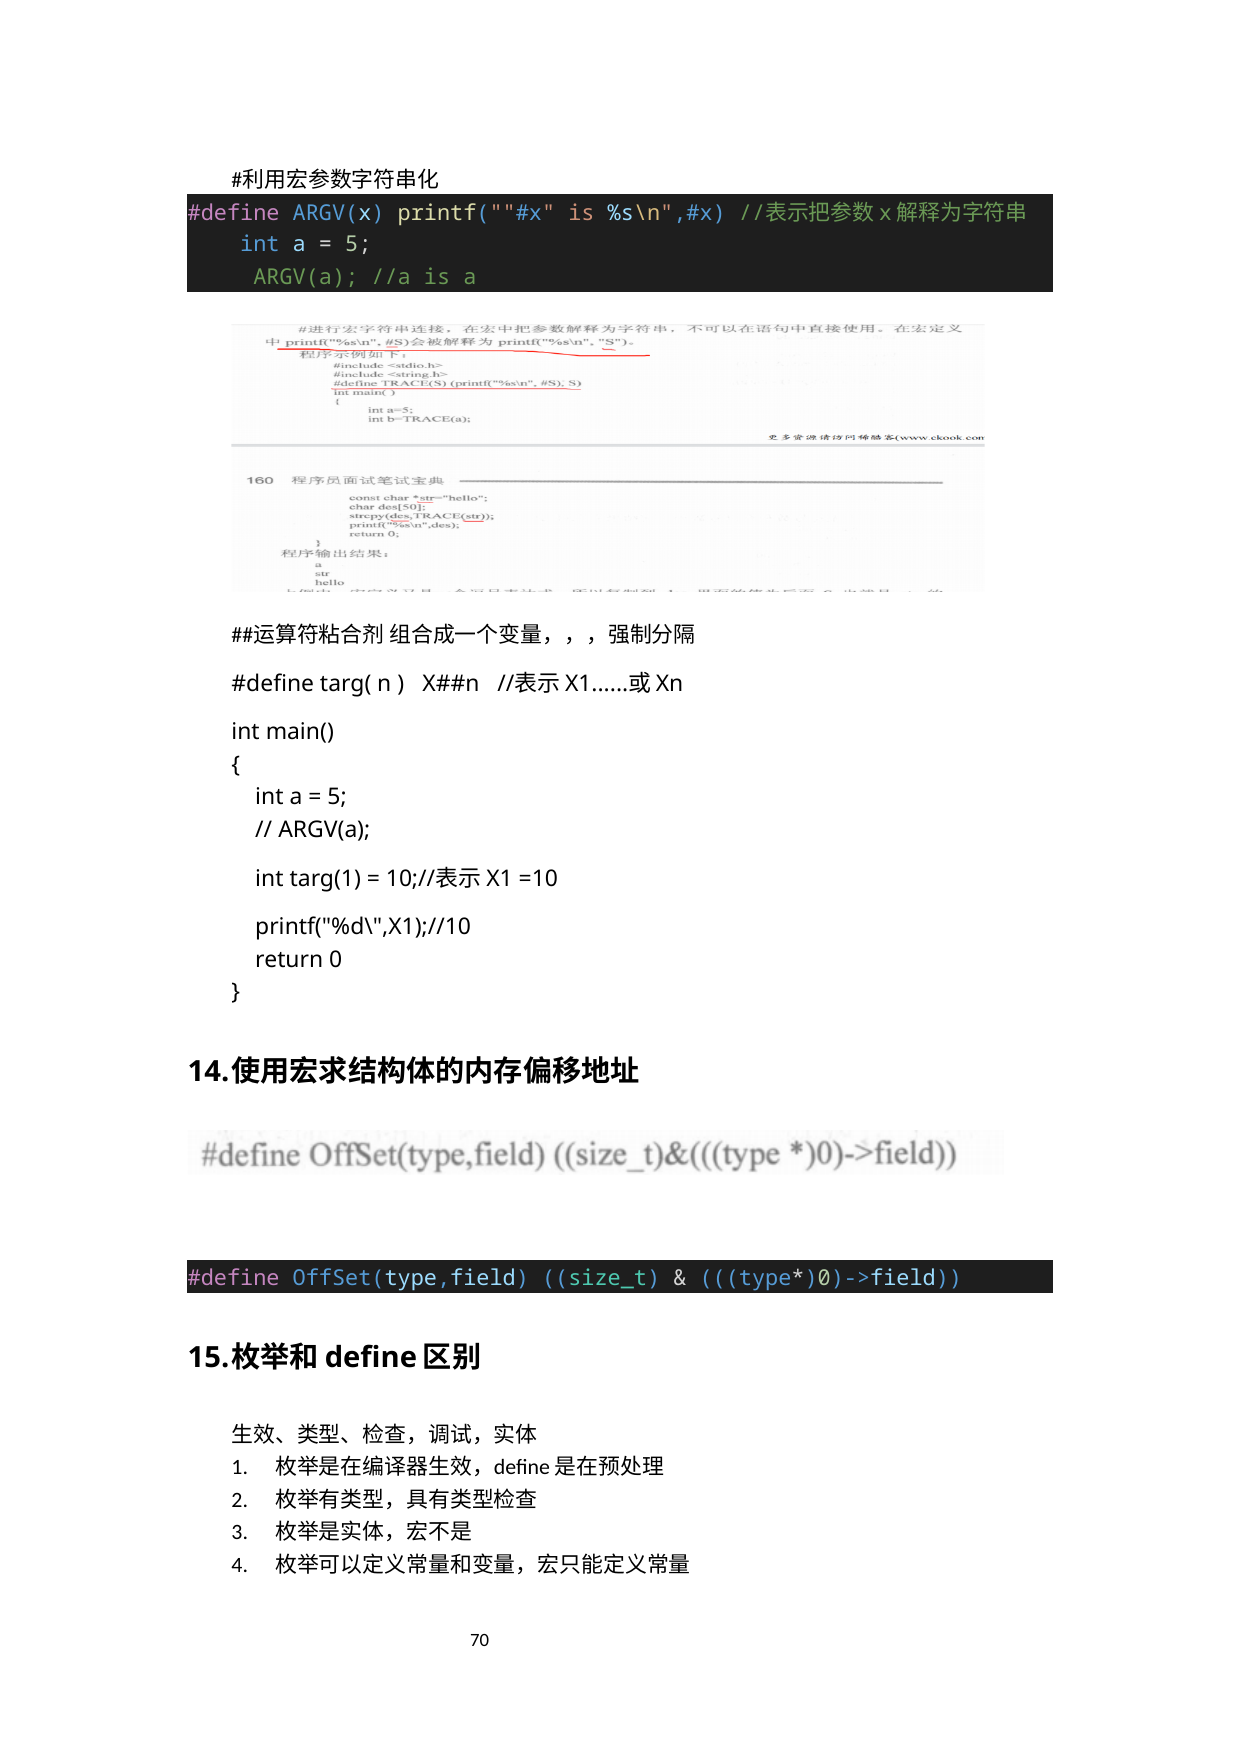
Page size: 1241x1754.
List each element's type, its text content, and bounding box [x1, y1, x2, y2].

text #define targ( n ) X##n //表示X1......或Xn [187, 649, 1053, 714]
picture [231, 324, 985, 592]
text int a = 5; [187, 779, 1053, 812]
text #define ARGV(x) printf(""#x" is %s\n",#x) //表示把参数x解释为字符串 [187, 194, 1053, 227]
text #define OffSet(type,field) ((size_t) & (((type*)0)->field)) [187, 1260, 1053, 1293]
list 枚举是在编译器生效，define是在预处理 [187, 1449, 1053, 1481]
text ##运算符粘合剂 组合成一个变量，，，强制分隔 [187, 617, 1053, 649]
text int a = 5; [187, 227, 1053, 259]
text 生效、类型、检查，调试，实体 [187, 1416, 1053, 1449]
list 枚举有类型，具有类型检查 [187, 1481, 1053, 1514]
list 枚举是实体，宏不是 [187, 1514, 1053, 1546]
text int main() [187, 714, 1053, 747]
picture [187, 1130, 1004, 1175]
text printf("%d\",X1);//10 [187, 909, 1053, 942]
text } [187, 974, 1053, 1007]
subtitle 枚举和define区别 [187, 1322, 1053, 1387]
text // ARGV(a); [187, 812, 1053, 844]
text ARGV(a); //a is a [187, 259, 1053, 292]
text { [187, 747, 1053, 779]
text #利用宏参数字符串化 [187, 162, 1053, 194]
text return 0 [187, 942, 1053, 974]
text int targ(1) = 10;//表示 X1 =10 [187, 844, 1053, 909]
list 枚举可以定义常量和变量，宏只能定义常量 [187, 1546, 1053, 1579]
subtitle 使用宏求结构体的内存偏移地址 [187, 1036, 1053, 1101]
